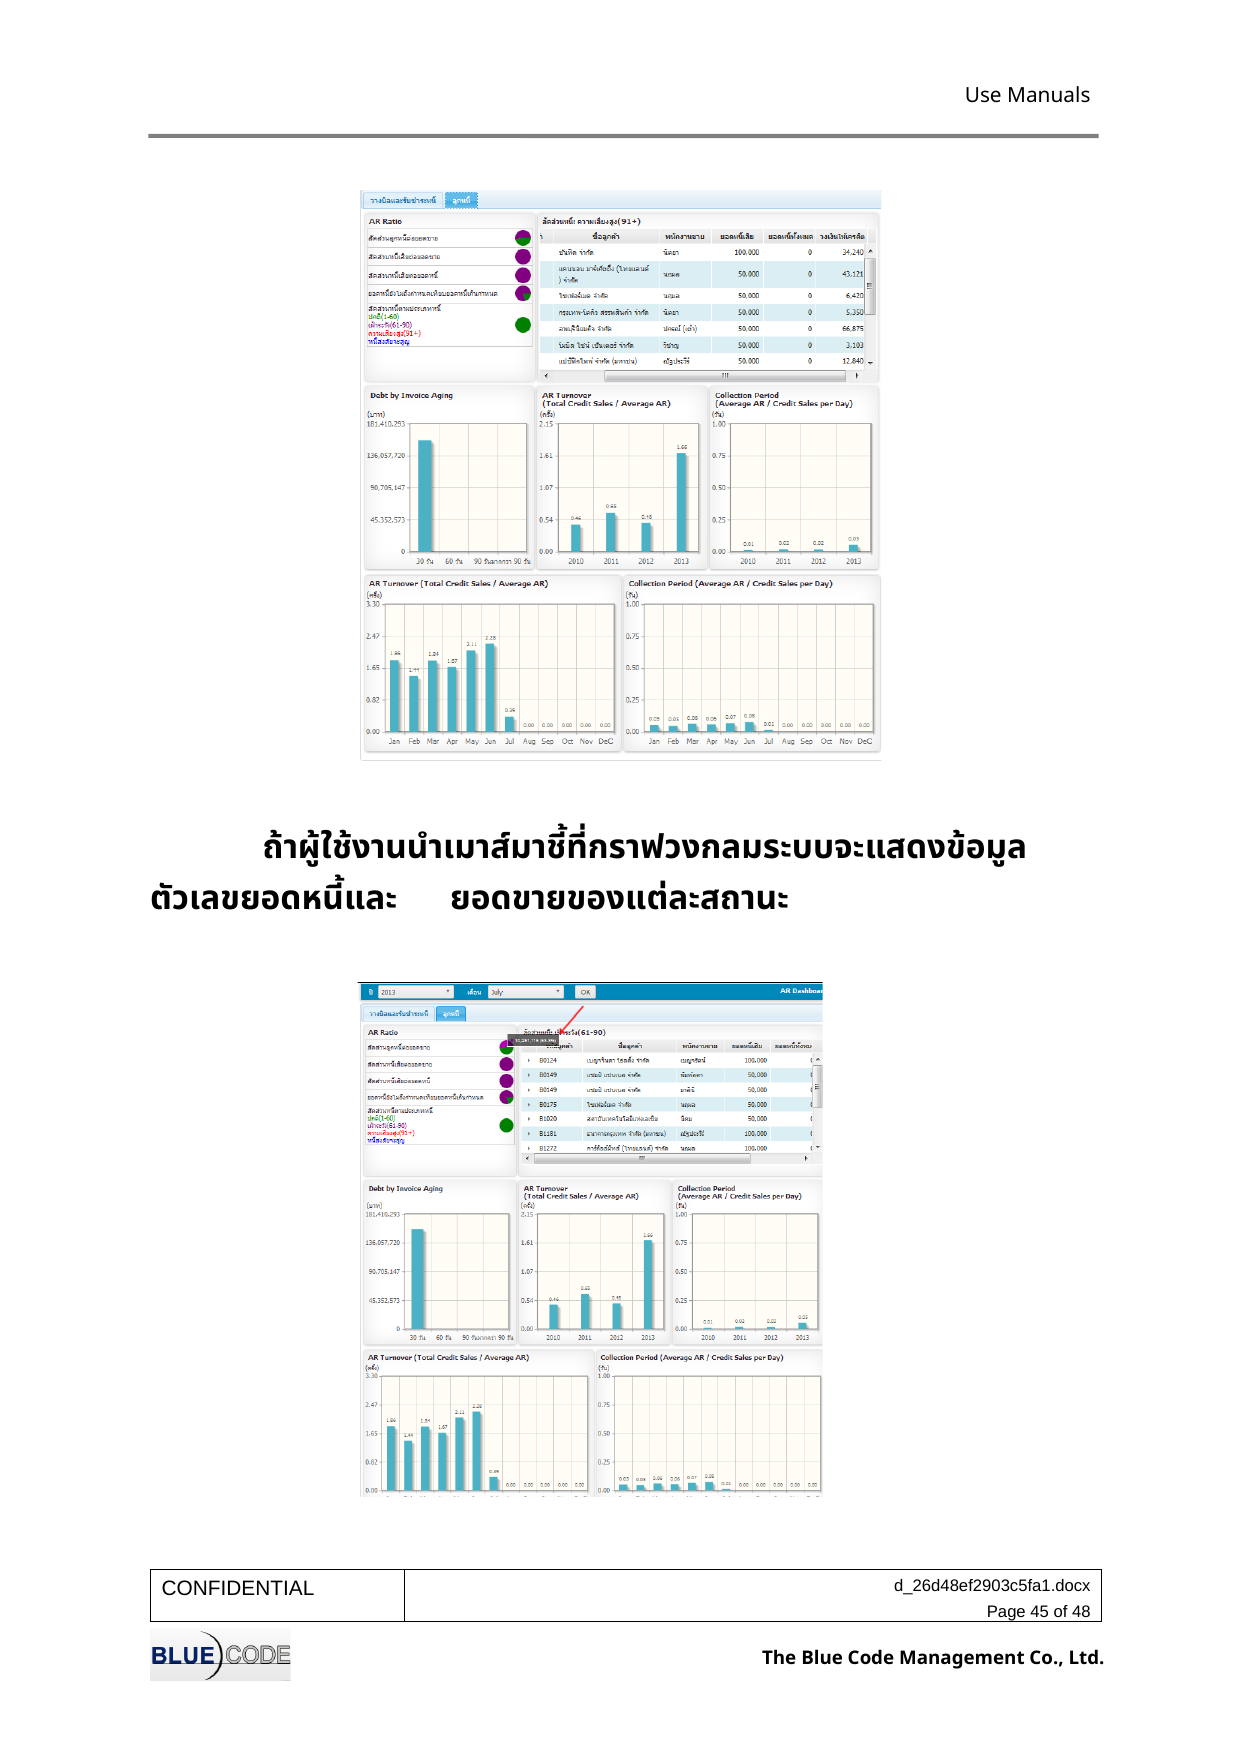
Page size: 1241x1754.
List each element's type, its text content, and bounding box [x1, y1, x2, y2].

picture [150, 1628, 291, 1681]
picture [358, 190, 882, 766]
picture [576, 986, 595, 998]
picture [357, 982, 823, 1497]
text ถ้าผู้ใช้งานนำเมาส์มาชี้ที่กราฟวงกลมระบบจะแสดงข้อมูลตัวเลขยอดหนี้และ ยอดขายของแต่ละสถานะ [150, 823, 1090, 924]
picture [379, 986, 453, 998]
picture [489, 986, 563, 998]
